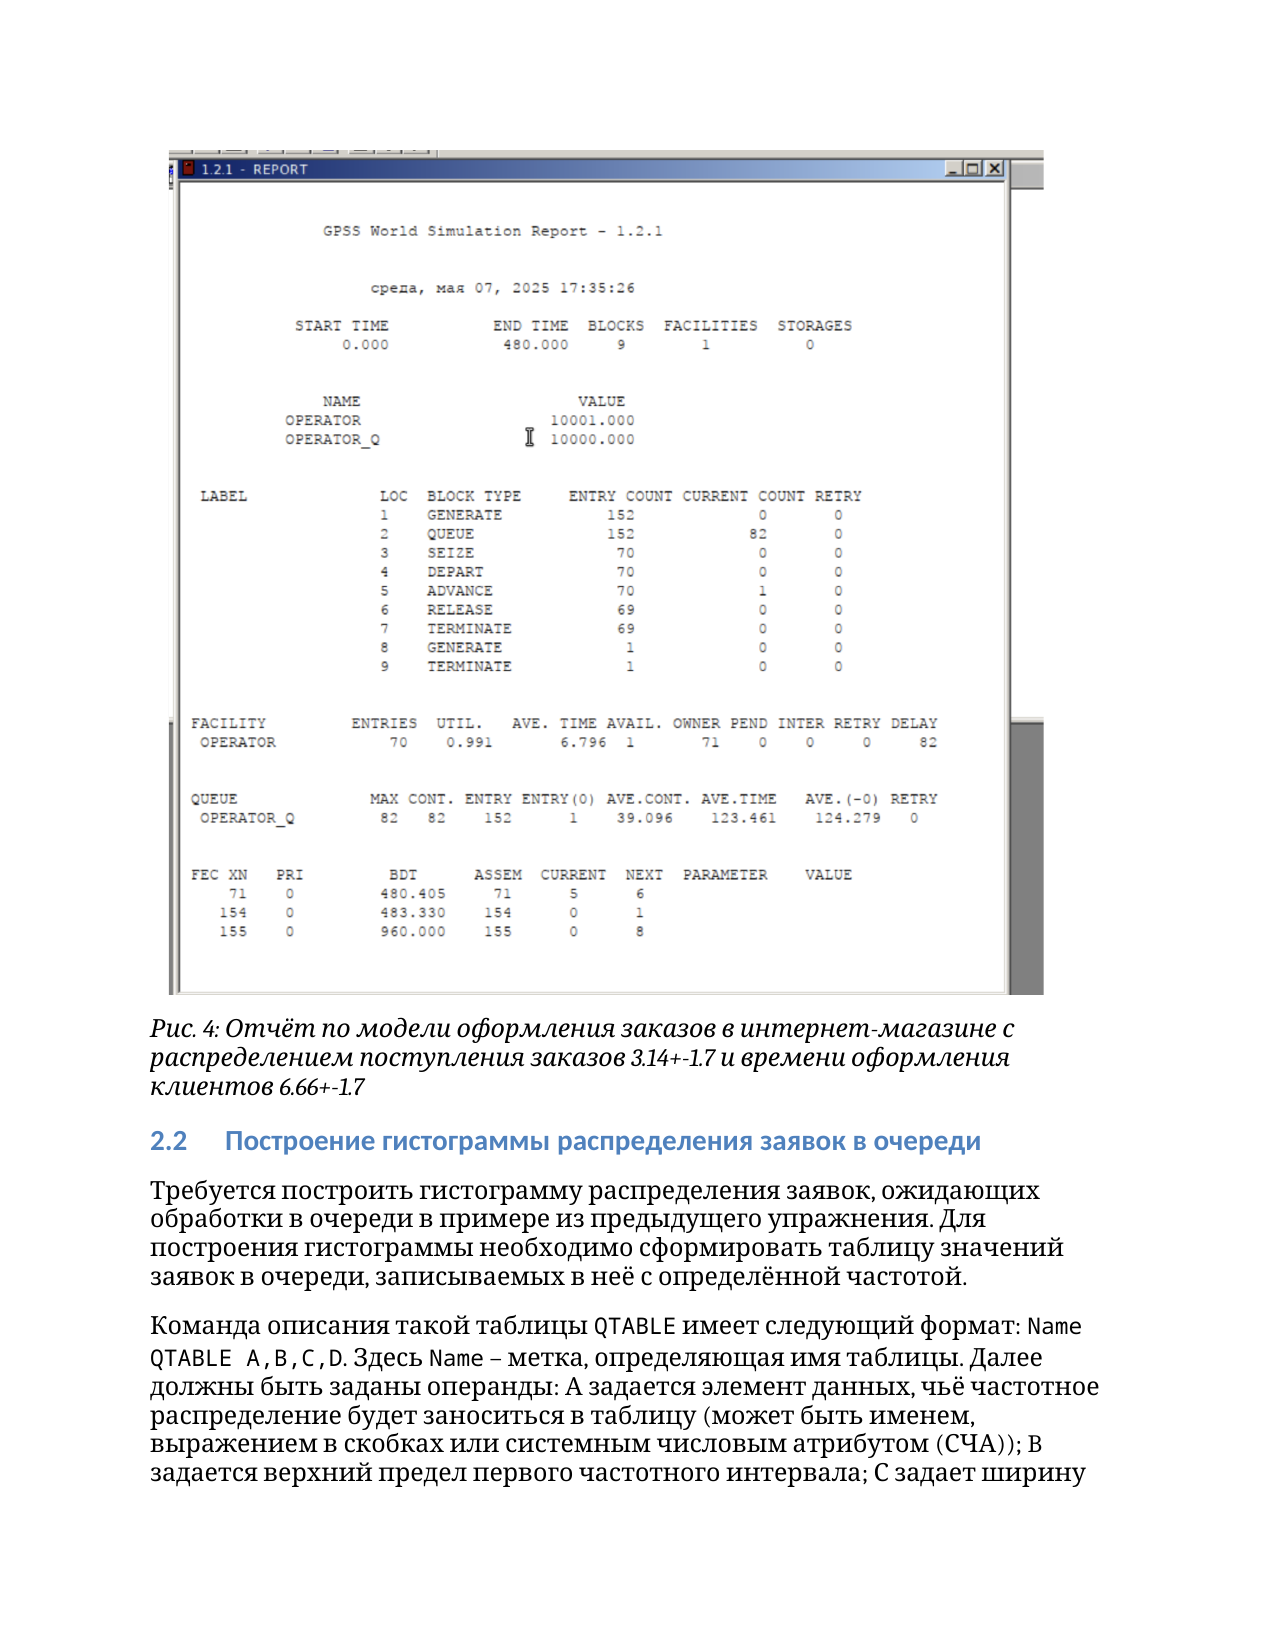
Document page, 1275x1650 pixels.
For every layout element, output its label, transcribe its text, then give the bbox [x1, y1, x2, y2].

picture [168, 150, 1044, 995]
text Рис. 4: Отчёт по модели оформления заказов в интернет-магазине с распределением поступления заказов 3.14+-1.7 и времени оформления клиентов 6.66+-1.7 [150, 1015, 1125, 1101]
subtitle 2.2 Построение гистограммы распределения заявок в очереди [150, 1122, 1125, 1158]
text Требуется построить гистограмму распределения заявок, ожидающих обработки в очереди в примере из предыдущего упражнения. Для построения гистограммы необходимо сформировать таблицу значений заявок в очереди, записываемых в неё с определённой частотой. [150, 1177, 1125, 1292]
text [150, 1310, 1125, 1488]
